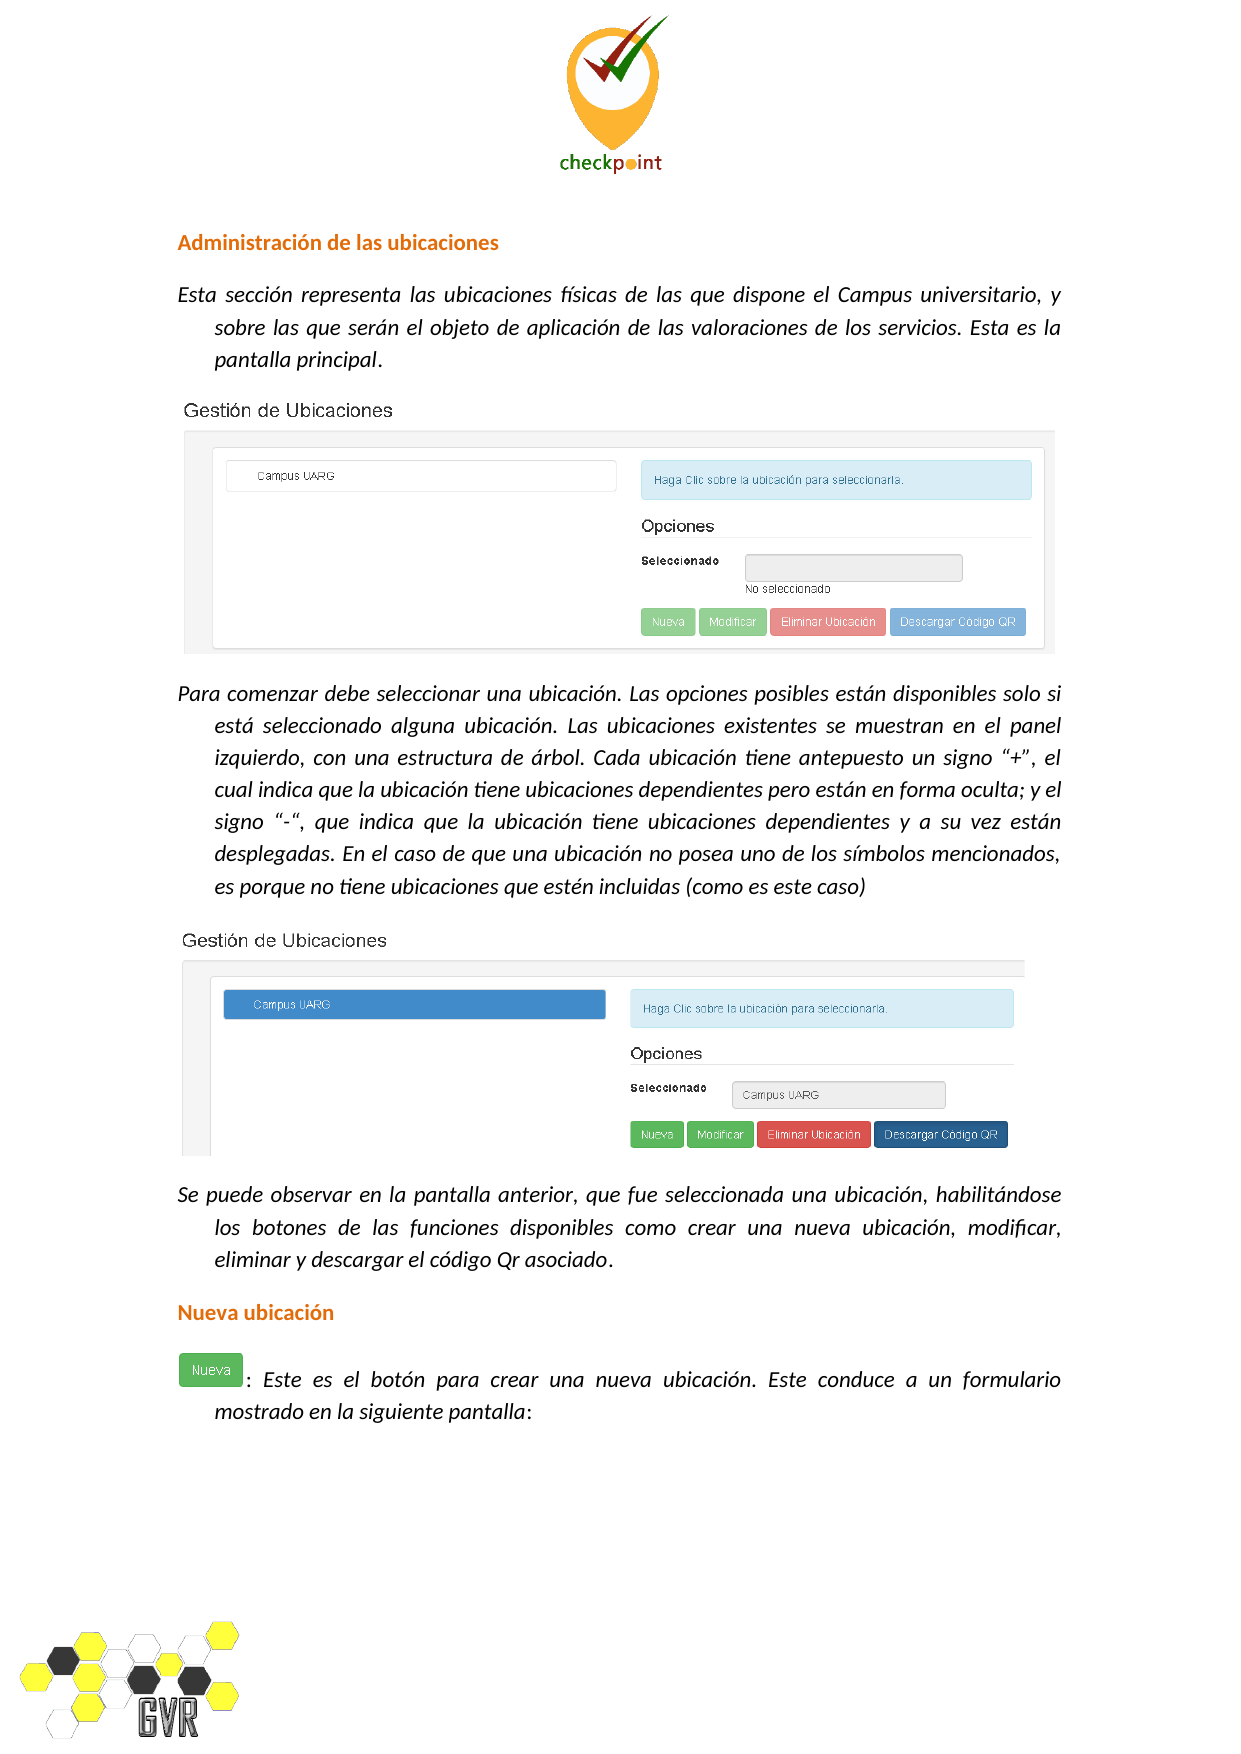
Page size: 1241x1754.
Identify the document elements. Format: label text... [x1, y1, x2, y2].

picture [177, 924, 1025, 1156]
text Administración de las ubicaciones [177, 228, 1063, 256]
picture [177, 1351, 246, 1387]
picture [177, 398, 1055, 654]
picture [550, 12, 676, 186]
text Esta sección representa las ubicaciones físicas de las que dispone el Campus universitario, y sobre las que serán el objeto de aplicación de las valoraciones de los servicios. Esta es la pantalla principal. [177, 281, 1063, 373]
picture [12, 1620, 246, 1740]
text Se puede observar en la pantalla anterior, que fue seleccionada una ubicación, habilitándose los botones de las funciones disponibles como crear una nueva ubicación, modificar, eliminar y descargar el código Qr asociado. [177, 1181, 1063, 1273]
text Para comenzar debe seleccionar una ubicación. Las opciones posibles están disponibles solo si está seleccionado alguna ubicación. Las ubicaciones existentes se muestran en el panel izquierdo, con una estructura de árbol. Cada ubicación tiene antepuesto un signo “+”, el cual indica que la ubicación tiene ubicaciones dependientes pero están en forma oculta; y el signo “-“, que indica que la ubicación tiene ubicaciones dependientes y a su vez están desplegadas. En el caso de que una ubicación no posea uno de los símbolos mencionados, es porque no tiene ubicaciones que estén incluidas (como es este caso) [177, 679, 1063, 900]
text : Este es el botón para crear una nueva ubicación. Este conduce a un formulario mostrado en la siguiente pantalla: [177, 1351, 1063, 1425]
text Nueva ubicación [177, 1298, 1063, 1326]
